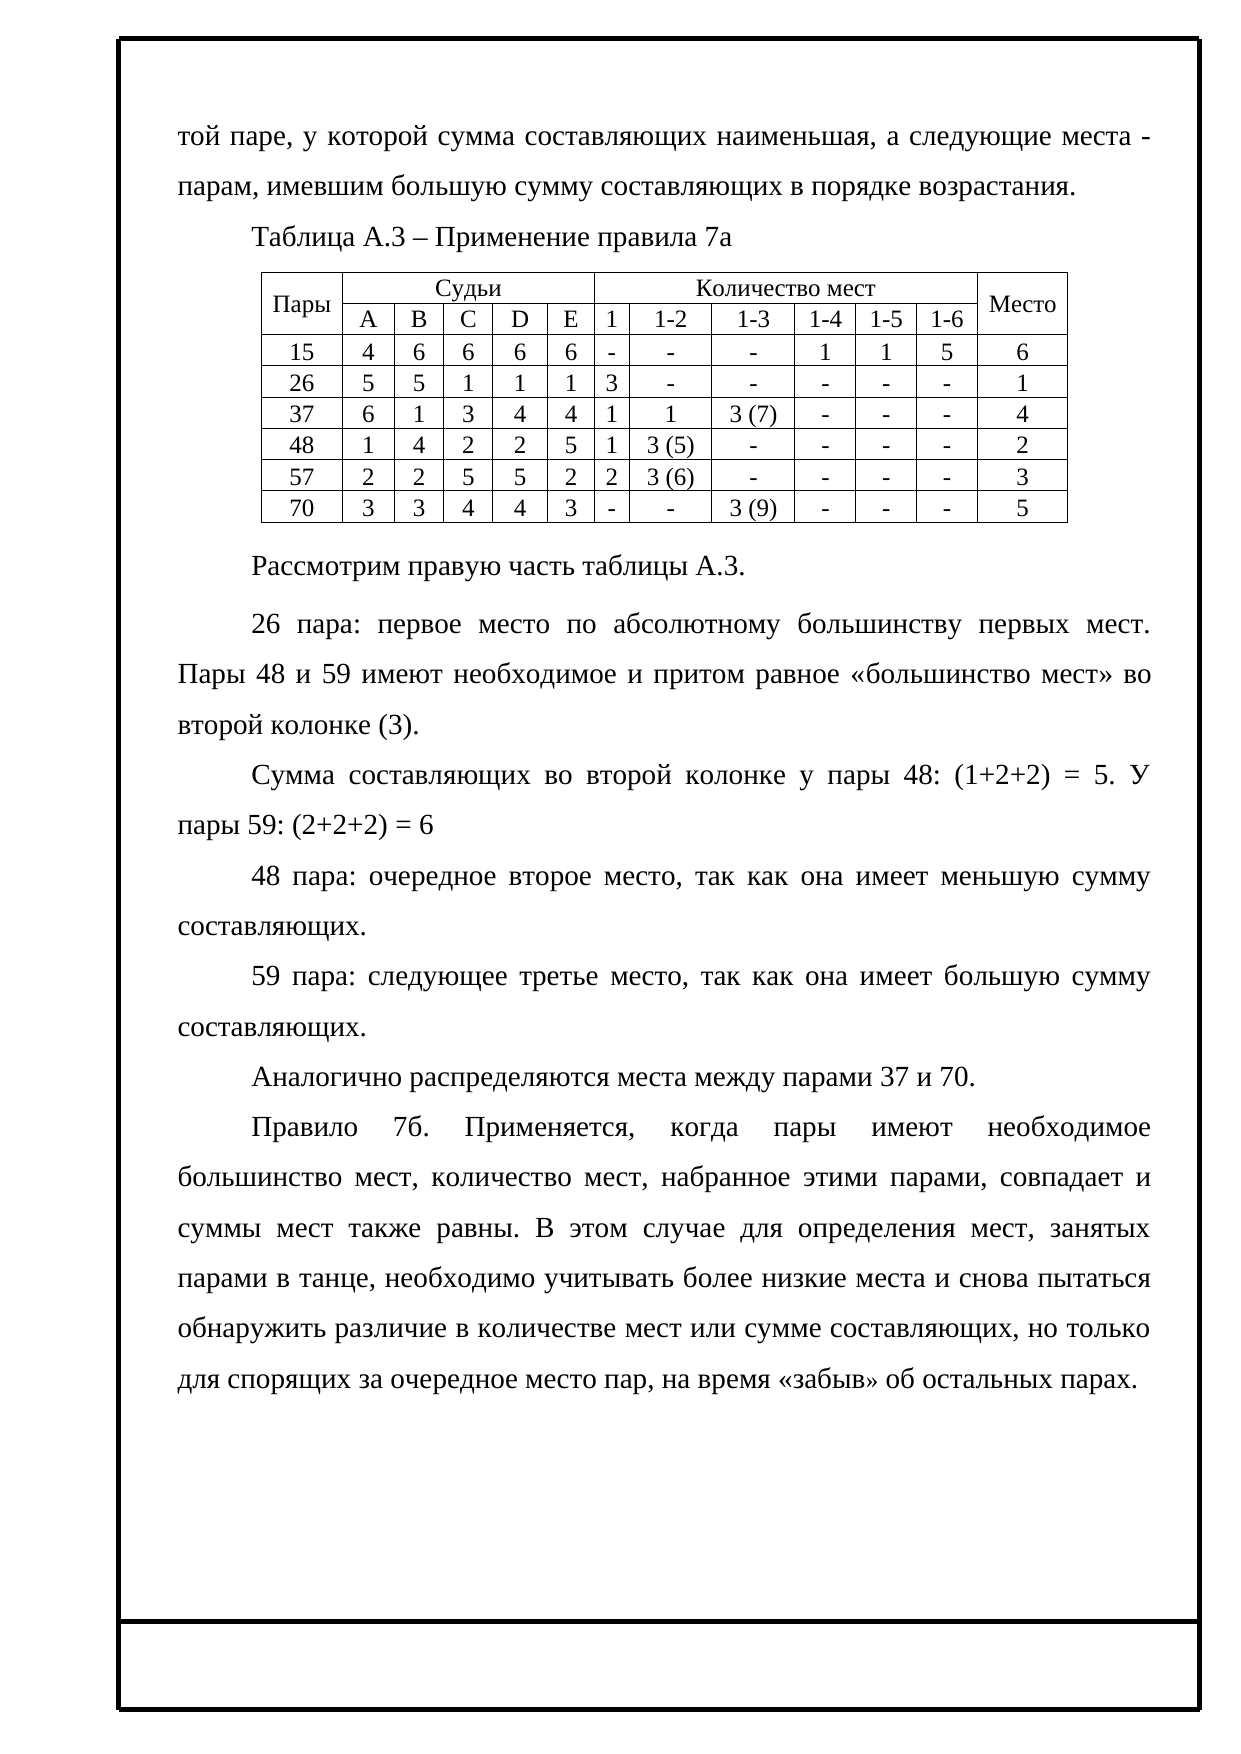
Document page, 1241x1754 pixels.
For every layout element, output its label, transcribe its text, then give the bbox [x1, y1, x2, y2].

table_cell 2 [978, 429, 1067, 459]
table_cell - [795, 429, 855, 459]
table_cell 3 (5) [630, 429, 711, 459]
table_cell 3 (6) [630, 460, 711, 490]
table_cell 4 [493, 398, 547, 428]
table_cell 3 [343, 491, 394, 522]
table_cell 1 [630, 398, 711, 428]
text 26 пара: первое место по абсолютному большинству первых мест. Пары 48 и 59 имеют необходимое и притом равное «большинство мест» во второй колонке (3). [177, 606, 1152, 740]
text Правило 7б. Применяется, когда пары имеют необходимое большинство мест, количество мест, набранное этими парами, совпадает и суммы мест также равны. В этом случае для определения мест, занятых парами в танце, необходимо учитывать более низкие места и снова пытаться обнаружить различие в количестве мест или сумме составляющих, но только для спорящих за очередное место пар, на время «забыв» об остальных парах. [177, 1109, 1152, 1394]
table_cell 1-6 [917, 304, 977, 334]
table_cell 1-3 [712, 304, 794, 334]
table_cell 15 [262, 335, 342, 365]
table_header Место [978, 273, 1067, 334]
table_cell - [917, 366, 977, 397]
table_cell B [395, 304, 443, 334]
text Аналогично распределяются места между парами 37 и 70. [177, 1059, 1152, 1092]
table_cell - [595, 491, 629, 522]
table_cell - [917, 491, 977, 522]
table_cell 5 [395, 366, 443, 397]
table_cell 70 [262, 491, 342, 522]
table_cell 4 [343, 335, 394, 365]
table_cell 1 [978, 366, 1067, 397]
table_cell 57 [262, 460, 342, 490]
table_cell 6 [343, 398, 394, 428]
table_cell 3 [548, 491, 594, 522]
table_cell 3 (9) [712, 491, 794, 522]
table_cell 5 [343, 366, 394, 397]
table_cell 1-5 [856, 304, 916, 334]
table_cell 1 [395, 398, 443, 428]
text 48 пара: очередное второе место, так как она имеет меньшую сумму составляющих. [177, 858, 1152, 942]
table_cell - [630, 335, 711, 365]
table_header Пары [262, 273, 342, 334]
table_cell - [917, 429, 977, 459]
table_cell - [630, 491, 711, 522]
table_cell - [712, 429, 794, 459]
table_cell - [712, 335, 794, 365]
text Сумма составляющих во второй колонке у пары 48: (1+2+2) = 5. У пары 59: (2+2+2) = 6 [177, 757, 1152, 841]
table_cell 1 [856, 335, 916, 365]
table_cell 5 [917, 335, 977, 365]
table_cell E [548, 304, 594, 334]
table_cell - [712, 460, 794, 490]
table_cell - [795, 366, 855, 397]
table_cell - [917, 460, 977, 490]
table_cell - [856, 429, 916, 459]
table_cell - [856, 460, 916, 490]
table_cell 2 [595, 460, 629, 490]
table_cell 5 [548, 429, 594, 459]
table_cell - [595, 335, 629, 365]
table_cell 5 [493, 460, 547, 490]
table_cell 4 [444, 491, 492, 522]
table_cell C [444, 304, 492, 334]
table_cell 1 [595, 429, 629, 459]
table_cell - [630, 366, 711, 397]
table_cell 3 [395, 491, 443, 522]
table_cell 2 [395, 460, 443, 490]
table_cell 1 [444, 366, 492, 397]
table_cell 4 [978, 398, 1067, 428]
table_cell - [856, 398, 916, 428]
text Таблица А.3 – Применение правила 7а [177, 219, 1152, 252]
table_cell - [795, 491, 855, 522]
table_cell 1 [595, 398, 629, 428]
table_cell 1-2 [630, 304, 711, 334]
table_cell 4 [548, 398, 594, 428]
table_cell 6 [395, 335, 443, 365]
table_cell - [856, 491, 916, 522]
table_cell 1 [493, 366, 547, 397]
table_cell 1 [595, 304, 629, 334]
table_header Судьи [343, 273, 594, 303]
table_cell 2 [444, 429, 492, 459]
table_cell 6 [444, 335, 492, 365]
table_cell 1 [548, 366, 594, 397]
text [177, 118, 1152, 202]
table_cell 6 [978, 335, 1067, 365]
table_cell 48 [262, 429, 342, 459]
table_cell 6 [493, 335, 547, 365]
table_cell 37 [262, 398, 342, 428]
table_cell 1-4 [795, 304, 855, 334]
table_cell - [917, 398, 977, 428]
table_cell 3 [595, 366, 629, 397]
table_cell - [795, 460, 855, 490]
table_cell 3 [978, 460, 1067, 490]
text 59 пара: следующее третье место, так как она имеет большую сумму составляющих. [177, 958, 1152, 1042]
table_cell 5 [978, 491, 1067, 522]
table_cell 2 [343, 460, 394, 490]
table_cell 1 [795, 335, 855, 365]
table_header Количество мест [595, 273, 977, 303]
table_cell 6 [548, 335, 594, 365]
text Рассмотрим правую часть таблицы А.3. [177, 548, 1152, 581]
table_cell 5 [444, 460, 492, 490]
table_cell - [795, 398, 855, 428]
table_cell - [856, 366, 916, 397]
table_cell - [712, 366, 794, 397]
table_cell A [343, 304, 394, 334]
table_cell 26 [262, 366, 342, 397]
table_cell 3 [444, 398, 492, 428]
table_cell 2 [548, 460, 594, 490]
table_cell 4 [395, 429, 443, 459]
table_cell 2 [493, 429, 547, 459]
table_cell D [493, 304, 547, 334]
table_cell 4 [493, 491, 547, 522]
table_cell 1 [343, 429, 394, 459]
table_cell 3 (7) [712, 398, 794, 428]
